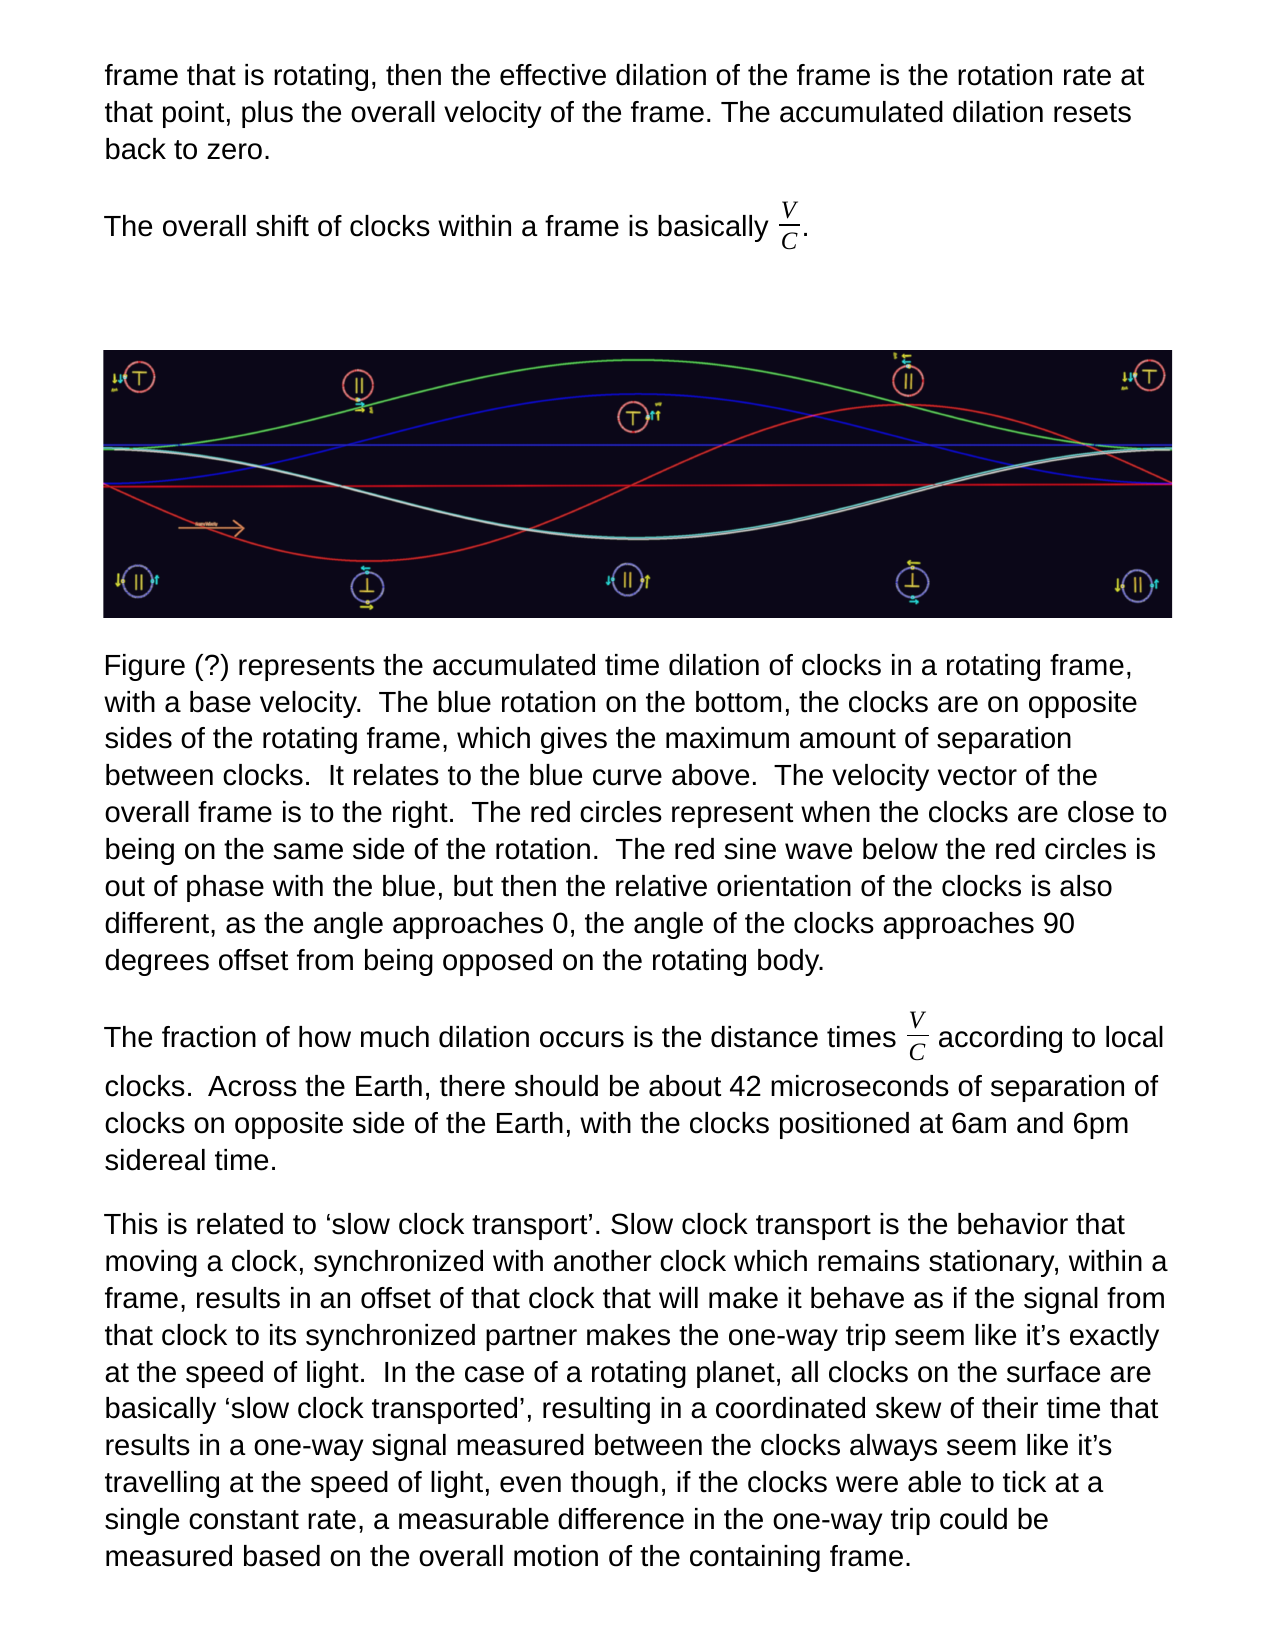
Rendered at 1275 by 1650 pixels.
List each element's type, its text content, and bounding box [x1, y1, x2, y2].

text This is related to ‘slow clock transport’. Slow clock transport is the behavior that moving a clock, synchronized with another clock which remains stationary, within a frame, results in an offset of that clock that will make it behave as if the signal from that clock to its synchronized partner makes the one-way trip seem like it’s exactly at the speed of light. In the case of a rotating planet, all clocks on the surface are basically ‘slow clock transported’, resulting in a coordinated skew of their time that results in a one-way signal measured between the clocks always seem like it’s travelling at the speed of light, even though, if the clocks were able to tick at a single constant rate, a measurable difference in the one-way trip could be measured based on the overall motion of the containing frame. [103, 1207, 1172, 1573]
text The overall shift of clocks within a frame is basically . [103, 196, 1172, 255]
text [103, 58, 1172, 166]
text The fraction of how much dilation occurs is the distance times according to local clocks. Across the Earth, there should be about 42 microseconds of separation of clocks on opposite side of the Earth, with the clocks positioned at 6am and 6pm sidereal time. [103, 1007, 1172, 1177]
text Figure (?) represents the accumulated time dilation of clocks in a rotating frame, with a base velocity. The blue rotation on the bottom, the clocks are on opposite sides of the rotating frame, which gives the maximum amount of separation between clocks. It relates to the blue curve above. The velocity vector of the overall frame is to the right. The red circles represent when the clocks are close to being on the same side of the rotation. The red sine wave below the red circles is out of phase with the blue, but then the relative orientation of the clocks is also different, as the angle approaches 0, the angle of the clocks approaches 90 degrees offset from being opposed on the rotating body. [103, 648, 1172, 976]
picture [103, 350, 1173, 618]
